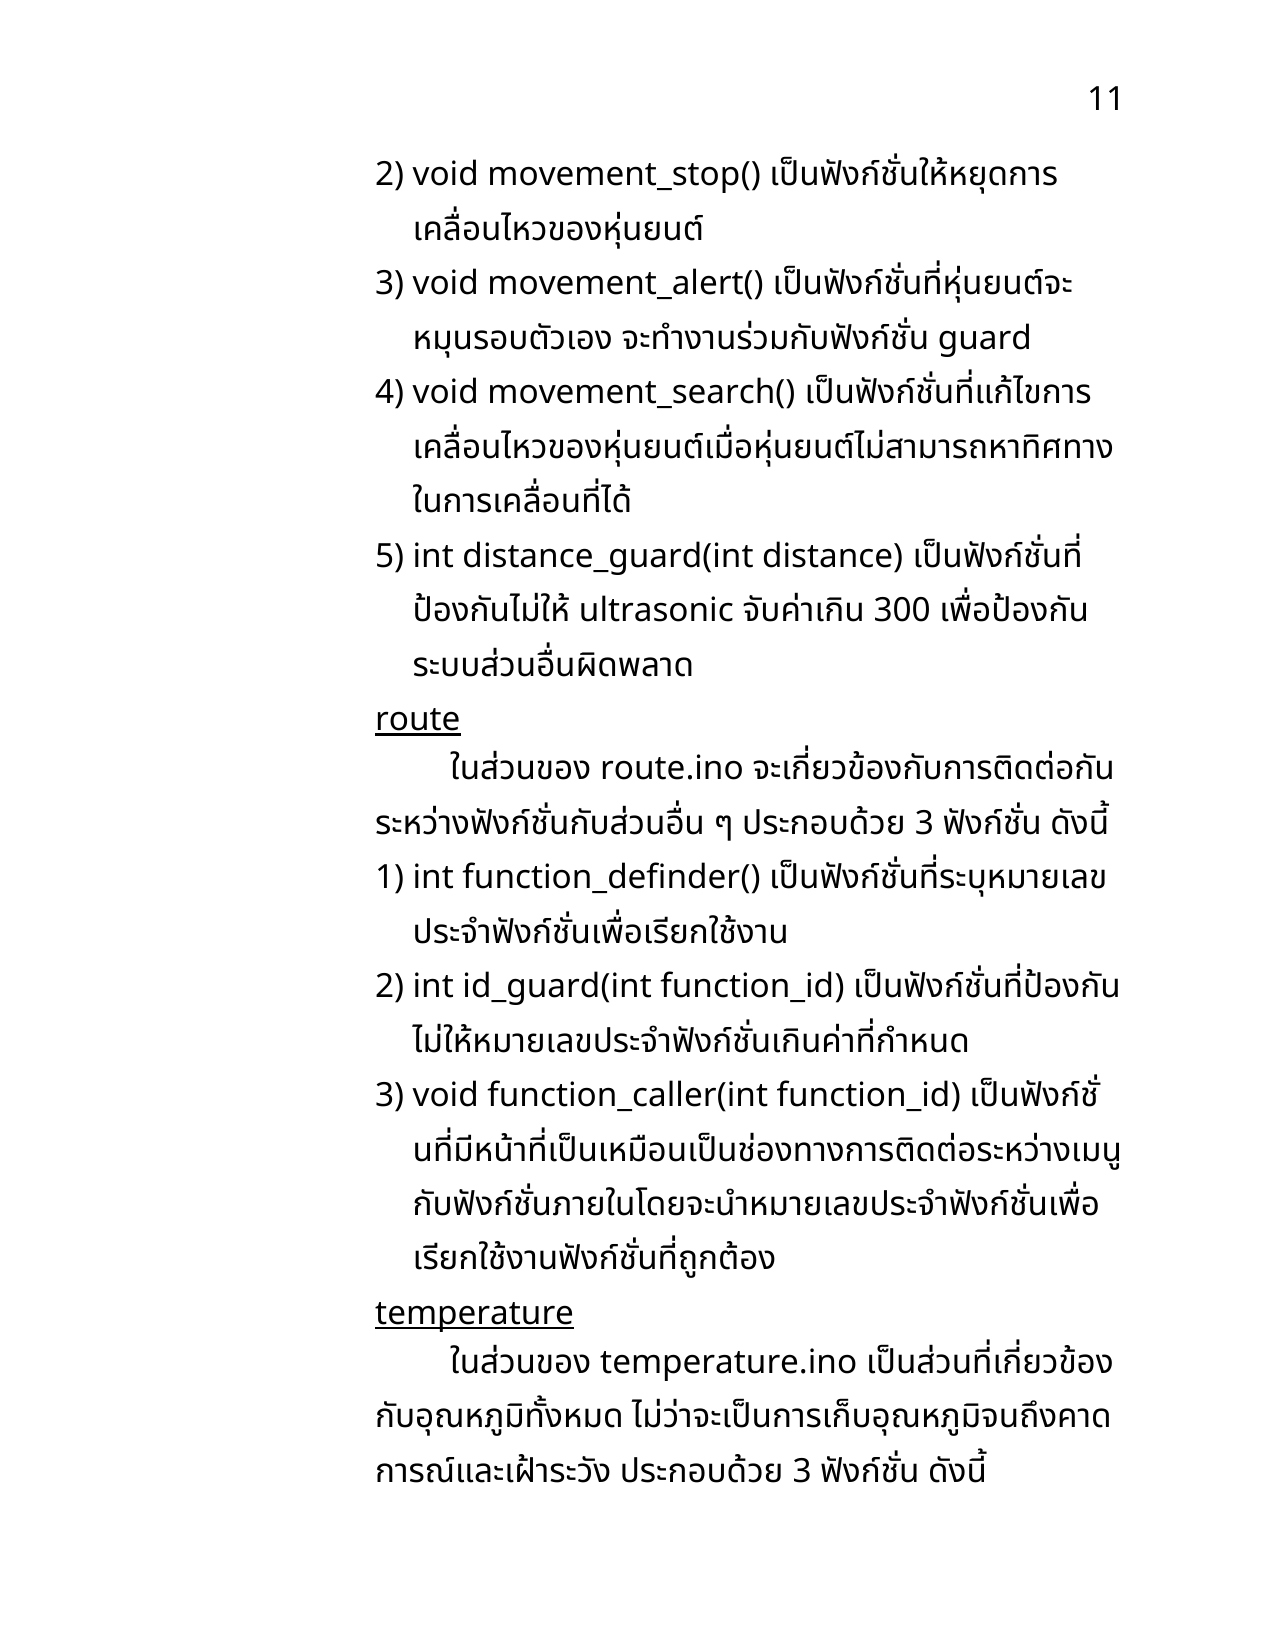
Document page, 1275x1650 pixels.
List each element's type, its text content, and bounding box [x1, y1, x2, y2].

list int id_guard(int function_id) เป็นฟังก์ชั่นที่ป้องกันไม่ให้หมายเลขประจำฟังก์ชั่นเกินค่าที่กำหนด [375, 962, 1125, 1067]
list route [375, 695, 1125, 740]
list int distance_guard(int distance) เป็นฟังก์ชั่นที่ป้องกันไม่ให้ ultrasonic จับค่าเกิน 300 เพื่อป้องกันระบบส่วนอื่นผิดพลาด [375, 531, 1125, 691]
list void movement_search() เป็นฟังก์ชั่นที่แก้ไขการเคลื่อนไหวของหุ่นยนต์เมื่อหุ่นยนต์ไม่สามารถหาทิศทางในการเคลื่อนที่ได้ [375, 368, 1125, 527]
list void movement_alert() เป็นฟังก์ชั่นที่หุ่นยนต์จะหมุนรอบตัวเอง จะทำงานร่วมกับฟังก์ชั่น guard [375, 259, 1125, 364]
list void function_caller(int function_id) เป็นฟังก์ชั่นที่มีหน้าที่เป็นเหมือนเป็นช่องทางการติดต่อระหว่างเมนูกับฟังก์ชั่นภายในโดยจะนำหมายเลขประจำฟังก์ชั่นเพื่อเรียกใช้งานฟังก์ชั่นที่ถูกต้อง [375, 1071, 1125, 1285]
list int function_definder() เป็นฟังก์ชั่นที่ระบุหมายเลขประจำฟังก์ชั่นเพื่อเรียกใช้งาน [375, 853, 1125, 958]
list ในส่วนของ temperature.ino เป็นส่วนที่เกี่ยวข้องกับอุณหภูมิทั้งหมด ไม่ว่าจะเป็นการเก็บอุณหภูมิจนถึงคาดการณ์และเฝ้าระวัง ประกอบด้วย 3 ฟังก์ชั่น ดังนี้ [375, 1338, 1125, 1497]
list void movement_stop() เป็นฟังก์ชั่นให้หยุดการเคลื่อนไหวของหุ่นยนต์ [375, 150, 1125, 255]
list temperature [375, 1289, 1125, 1334]
list ในส่วนของ route.ino จะเกี่ยวข้องกับการติดต่อกันระหว่างฟังก์ชั่นกับส่วนอื่น ๆ ประกอบด้วย 3 ฟังก์ชั่น ดังนี้ [375, 744, 1125, 849]
